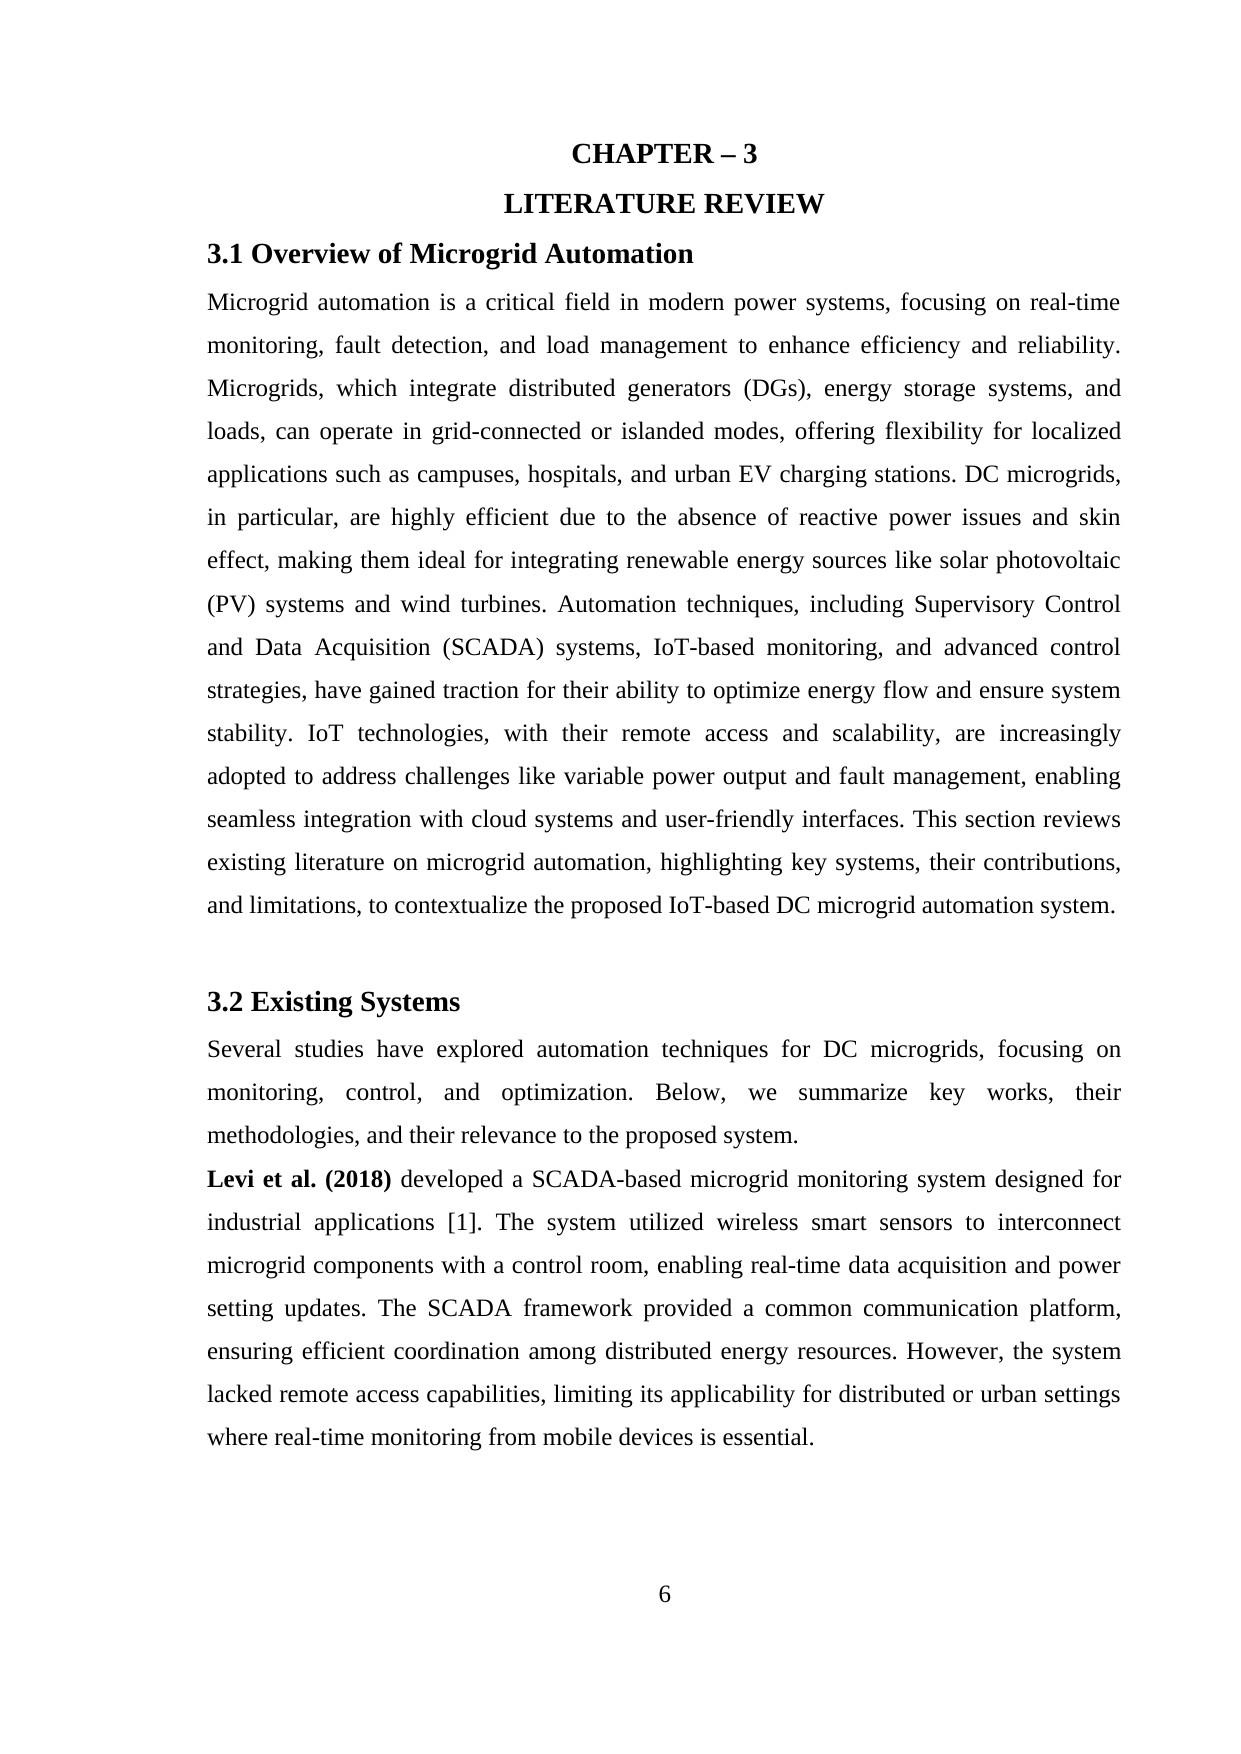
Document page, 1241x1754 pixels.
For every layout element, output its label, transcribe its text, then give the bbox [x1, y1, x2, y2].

text 3.1 Overview of Microgrid Automation [207, 236, 1122, 270]
text LITERATURE REVIEW [207, 186, 1122, 220]
text 3.2 Existing Systems [207, 984, 1122, 1017]
text Several studies have explored automation techniques for DC microgrids, focusing on monitoring, control, and optimization. Below, we summarize key works, their methodologies, and their relevance to the proposed system. [207, 1034, 1122, 1149]
text Levi et al. (2018) developed a SCADA-based microgrid monitoring system designed for industrial applications [1]. The system utilized wireless smart sensors to interconnect microgrid components with a control room, enabling real-time data acquisition and power setting updates. The SCADA framework provided a common communication platform, ensuring efficient coordination among distributed energy resources. However, the system lacked remote access capabilities, limiting its applicability for distributed or urban settings where real-time monitoring from mobile devices is essential. [207, 1164, 1122, 1451]
text CHAPTER – 3 [207, 136, 1122, 169]
text Microgrid automation is a critical field in modern power systems, focusing on real-time monitoring, fault detection, and load management to enhance efficiency and reliability. Microgrids, which integrate distributed generators (DGs), energy storage systems, and loads, can operate in grid-connected or islanded modes, offering flexibility for localized applications such as campuses, hospitals, and urban EV charging stations. DC microgrids, in particular, are highly efficient due to the absence of reactive power issues and skin effect, making them ideal for integrating renewable energy sources like solar photovoltaic (PV) systems and wind turbines. Automation techniques, including Supervisory Control and Data Acquisition (SCADA) systems, IoT-based monitoring, and advanced control strategies, have gained traction for their ability to optimize energy flow and ensure system stability. IoT technologies, with their remote access and scalability, are increasingly adopted to address challenges like variable power output and fault management, enabling seamless integration with cloud systems and user-friendly interfaces. This section reviews existing literature on microgrid automation, highlighting key systems, their contributions, and limitations, to contextualize the proposed IoT-based DC microgrid automation system. [207, 287, 1122, 919]
